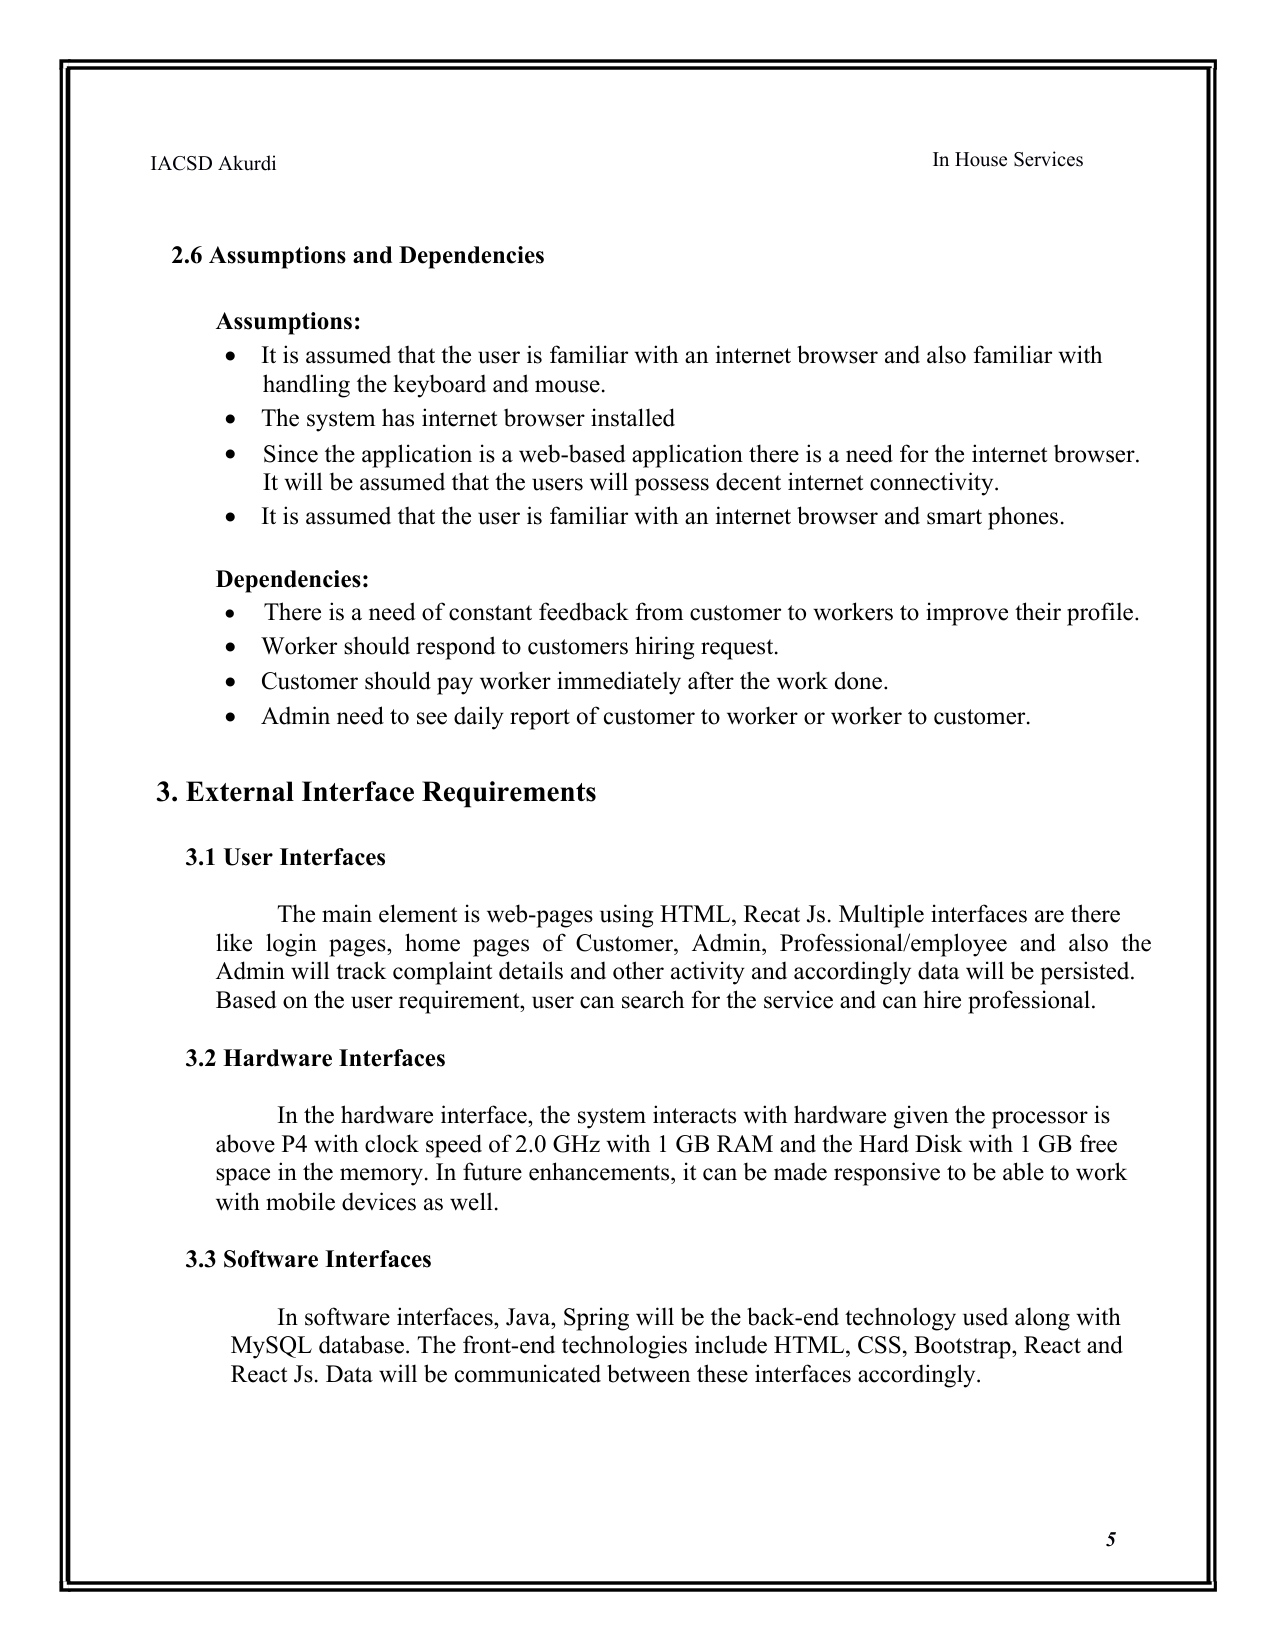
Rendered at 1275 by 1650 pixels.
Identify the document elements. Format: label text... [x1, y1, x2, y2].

list 3.1 User Interfaces [185, 844, 441, 871]
list Admin will track complaint details and other activity and accordingly data will be persisted. [215, 958, 1273, 985]
list It is assumed that the user is familiar with an internet browser and smart phones. [224, 500, 1186, 531]
list 2.6 Assumptions and Dependencies [171, 241, 614, 269]
list In the hardware interface, the system interacts with hardware given the processor is [277, 1102, 1267, 1129]
list Since the application is a web-based application there is a need for the internet browser. [263, 440, 1262, 467]
list In software interfaces, Java, Spring will be the back-end technology used along with [277, 1303, 1267, 1330]
list above P4 with clock speed of 2.0 GHz with 1 GB RAM and the Hard Disk with 1 GB free [215, 1131, 1271, 1158]
picture [1204, 1014, 1218, 1102]
list with mobile devices as well. [215, 1188, 563, 1216]
list IACSD Akurdi [150, 152, 320, 175]
list 3.3 Software Interfaces [185, 1246, 491, 1273]
picture [1204, 1186, 1218, 1303]
list It is assumed that the user is familiar with an internet browser and also familiar with [224, 339, 1270, 369]
list Assumptions: [215, 307, 410, 335]
list 5 [1105, 1528, 1140, 1551]
list Based on the user requirement, user can search for the service and can hire professional. [215, 986, 1219, 1014]
picture [1204, 626, 1218, 736]
picture [1204, 369, 1218, 440]
list 3.2 Hardware Interfaces [185, 1045, 507, 1072]
list space in the memory. In future enhancements, it can be made responsive to be able to work [215, 1159, 1271, 1186]
picture [1204, 766, 1218, 900]
list The system has internet browser installed [224, 402, 756, 432]
list React Js. Data will be communicated between these interfaces accordingly. [230, 1361, 1091, 1388]
list It will be assumed that the users will possess decent internet connectivity. [263, 467, 1108, 496]
list In House Services [932, 148, 1121, 171]
list The main element is web-pages using HTML, Recat Js. Multiple interfaces are there [277, 900, 1268, 927]
list 3. External Interface Requirements [156, 776, 672, 808]
list There is a need of constant feedback from customer to workers to improve their profile. [224, 597, 1263, 626]
list like login pages, home pages of Customer, Admin, Professional/employee and also the [215, 929, 1274, 957]
list  [1188, 736, 1222, 766]
list  [224, 437, 264, 468]
list Worker should respond to customers hiring request. [224, 630, 871, 661]
list Admin need to see daily report of customer to worker or worker to customer. [224, 700, 1148, 730]
picture [57, 57, 1218, 1593]
list handling the keyboard and mouse. [263, 370, 675, 398]
list Dependencies: [215, 566, 420, 593]
list MySQL database. The front-end technologies include HTML, CSS, Bootstrap, React and [230, 1332, 1272, 1359]
picture [1204, 467, 1218, 597]
list Customer should pay worker immediately after the work done. [224, 665, 992, 696]
